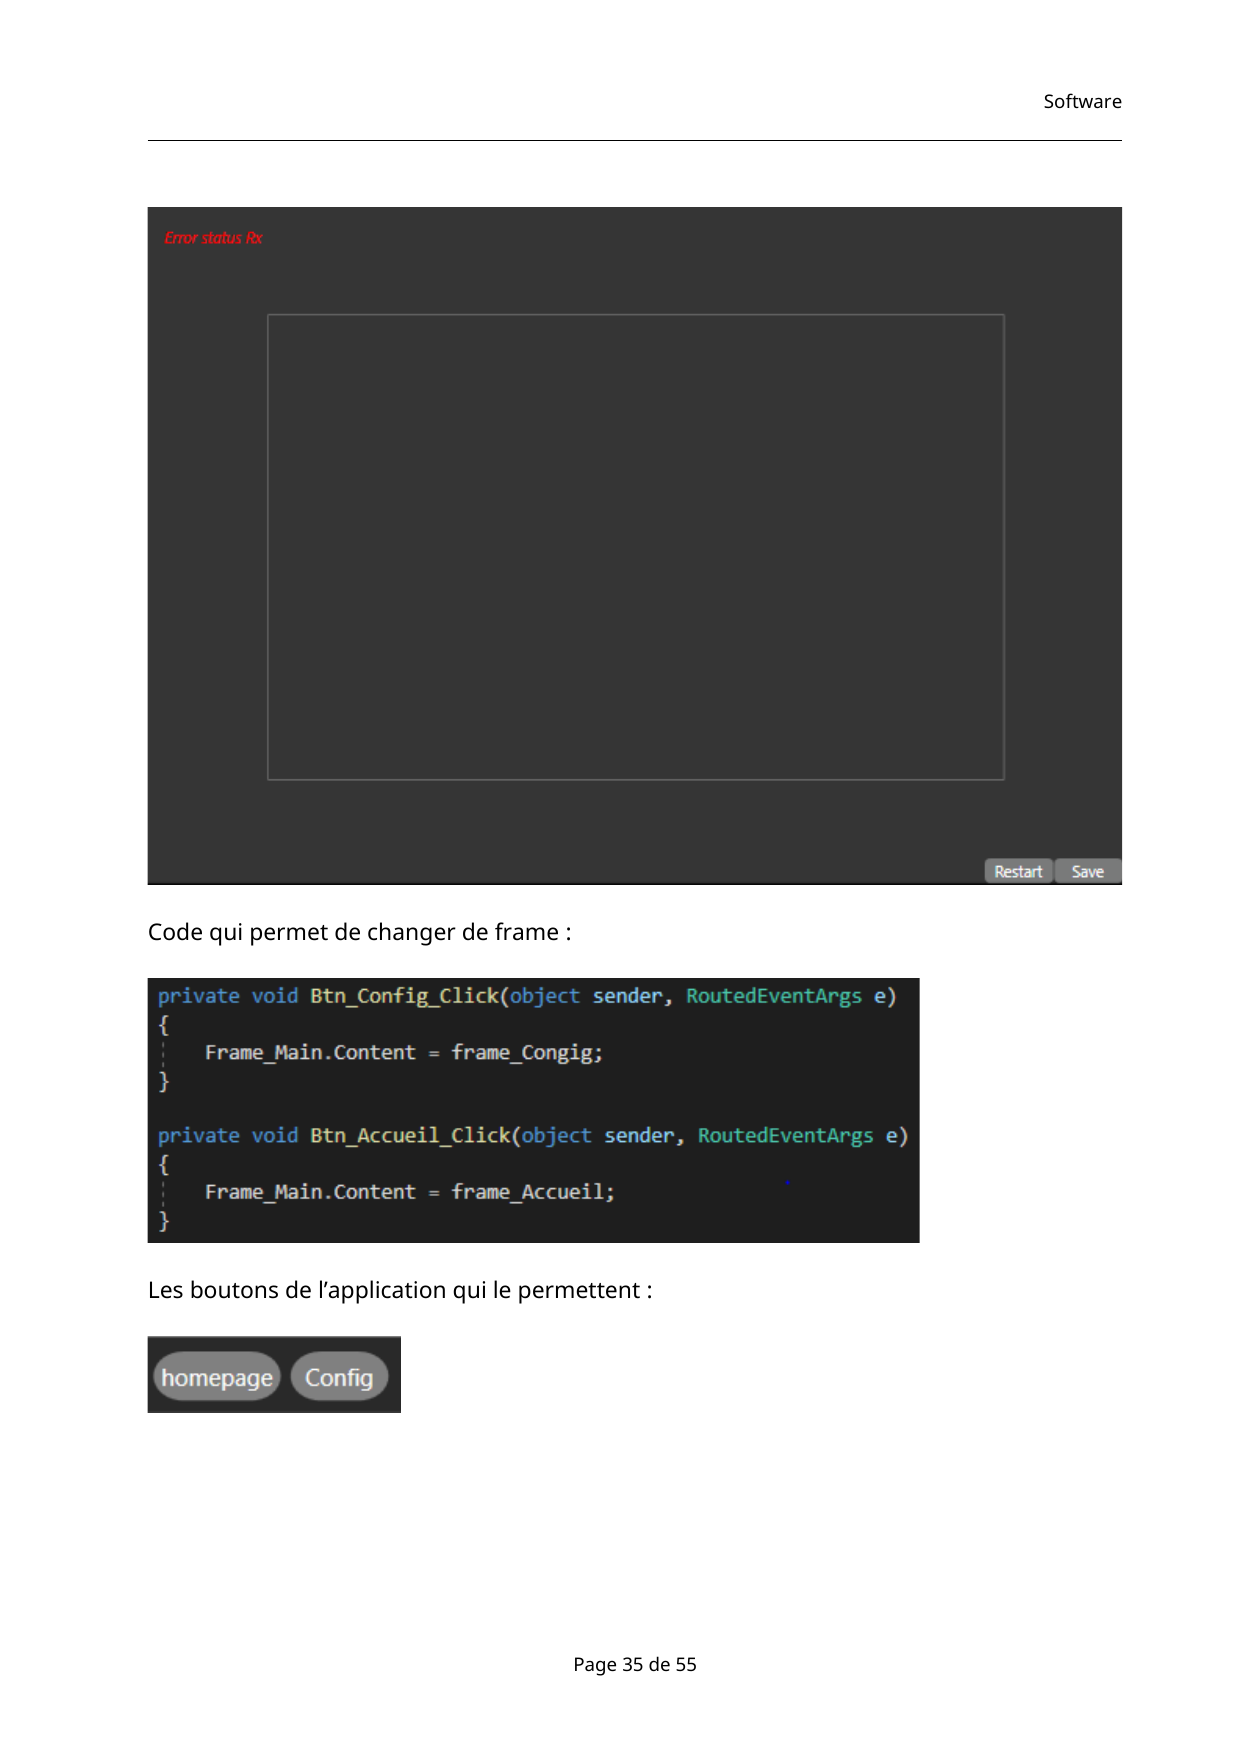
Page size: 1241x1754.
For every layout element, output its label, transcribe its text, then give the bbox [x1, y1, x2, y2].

picture [147, 207, 1123, 885]
picture [147, 978, 920, 1243]
text Les boutons de l’application qui le permettent : [148, 1274, 1122, 1305]
text Code qui permet de changer de frame : [148, 916, 1122, 947]
picture [147, 1336, 401, 1413]
